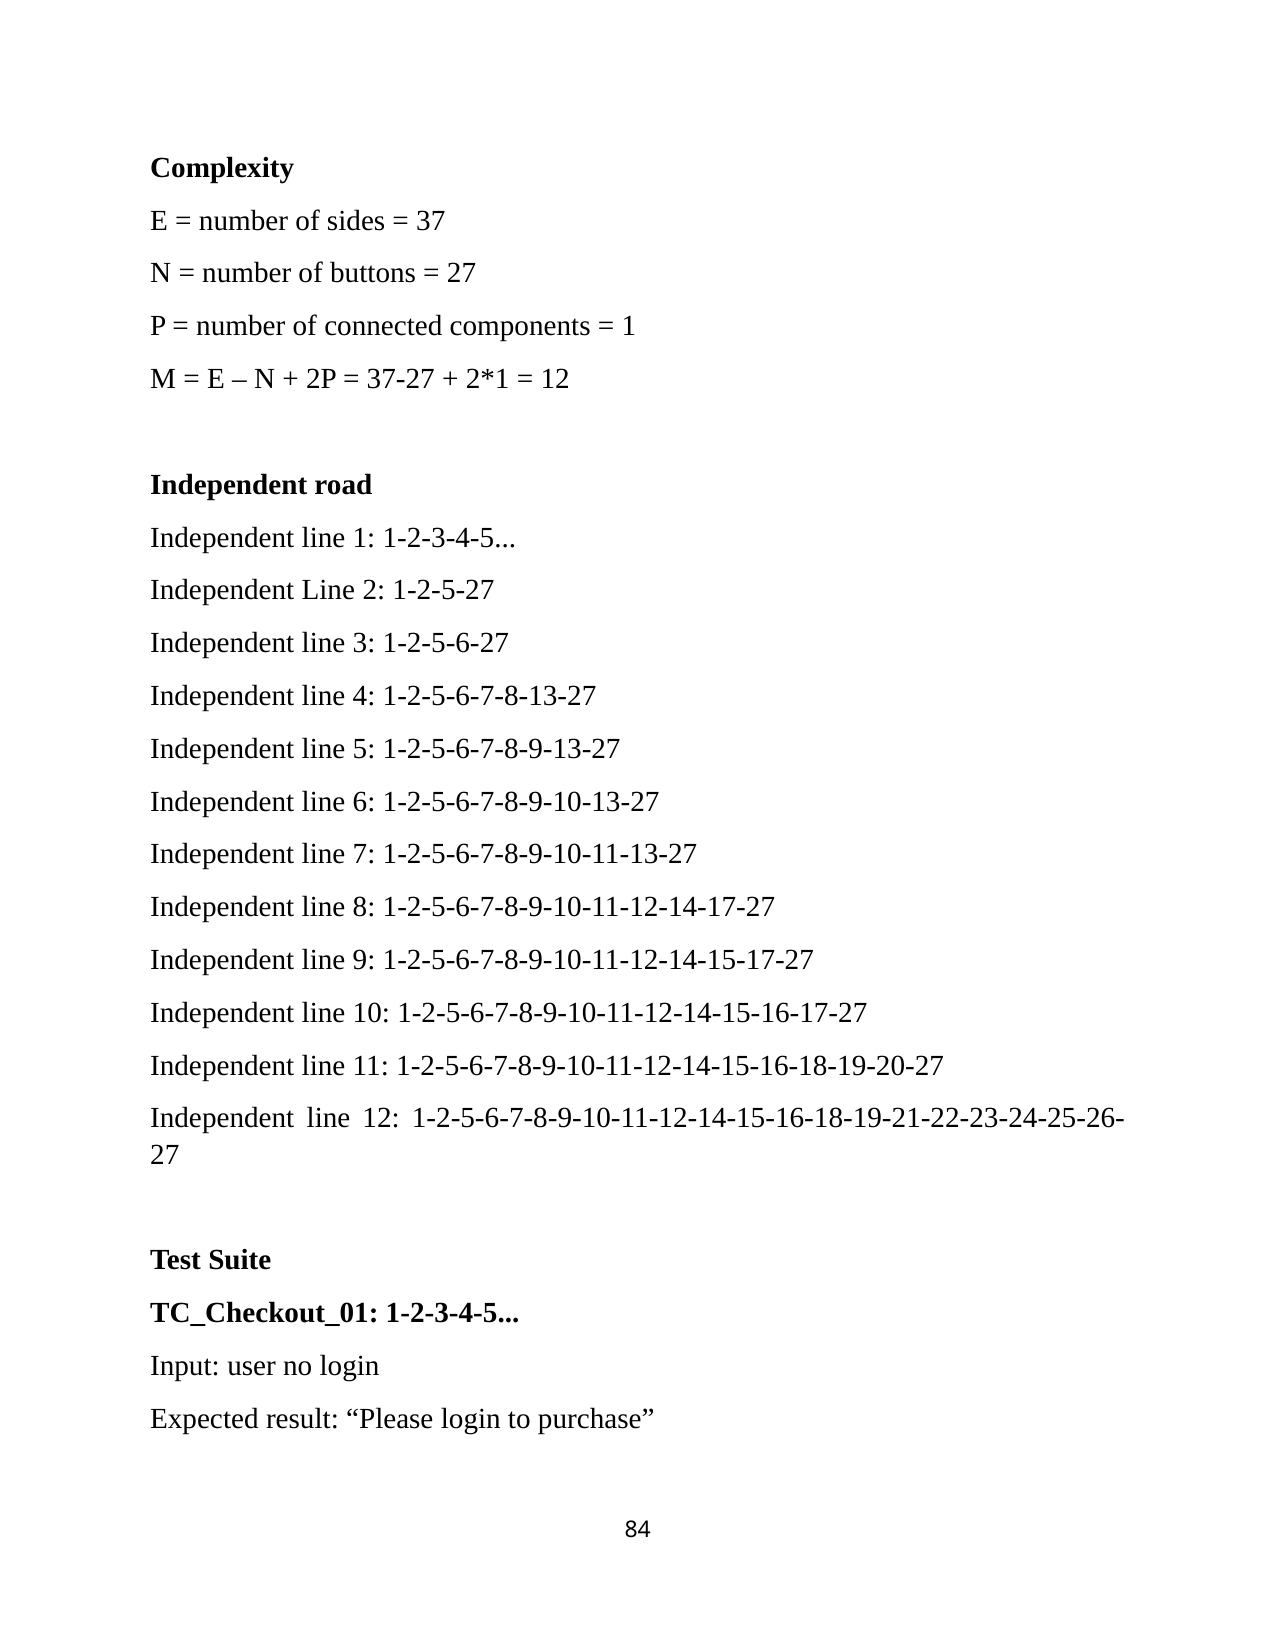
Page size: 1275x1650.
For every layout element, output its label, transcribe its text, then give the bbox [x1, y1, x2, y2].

text N = number of buttons = 27 [150, 256, 1125, 289]
text Independent line 4: 1-2-5-6-7-8-13-27 [150, 678, 1125, 712]
text Independent Line 2: 1-2-5-27 [150, 572, 1125, 606]
text Independent line 1: 1-2-3-4-5... [150, 520, 1125, 553]
text E = number of sides = 37 [150, 203, 1125, 236]
text Independent line 10: 1-2-5-6-7-8-9-10-11-12-14-15-16-17-27 [150, 995, 1125, 1028]
text P = number of connected components = 1 [150, 308, 1125, 342]
text Input: user no login [150, 1348, 1125, 1382]
text Independent line 8: 1-2-5-6-7-8-9-10-11-12-14-17-27 [150, 889, 1125, 923]
text Test Suite [150, 1242, 1125, 1276]
text Independent line 7: 1-2-5-6-7-8-9-10-11-13-27 [150, 837, 1125, 870]
text M = E – N + 2P = 37-27 + 2*1 = 12 [150, 361, 1125, 395]
text Independent line 9: 1-2-5-6-7-8-9-10-11-12-14-15-17-27 [150, 942, 1125, 976]
text Expected result: “Please login to purchase” [150, 1401, 1125, 1434]
text Independent line 12: 1-2-5-6-7-8-9-10-11-12-14-15-16-18-19-21-22-23-24-25-26-27 [150, 1101, 1125, 1170]
text Complexity​ [150, 150, 1125, 183]
text Independent line 5: 1-2-5-6-7-8-9-13-27 [150, 731, 1125, 764]
text TC_Checkout_01: 1-2-3-4-5... [150, 1295, 1125, 1329]
text Independent line 3: 1-2-5-6-27 [150, 625, 1125, 659]
text Independent road [150, 467, 1125, 500]
text Independent line 6: 1-2-5-6-7-8-9-10-13-27 [150, 784, 1125, 817]
text Independent line 11: 1-2-5-6-7-8-9-10-11-12-14-15-16-18-19-20-27 [150, 1048, 1125, 1081]
